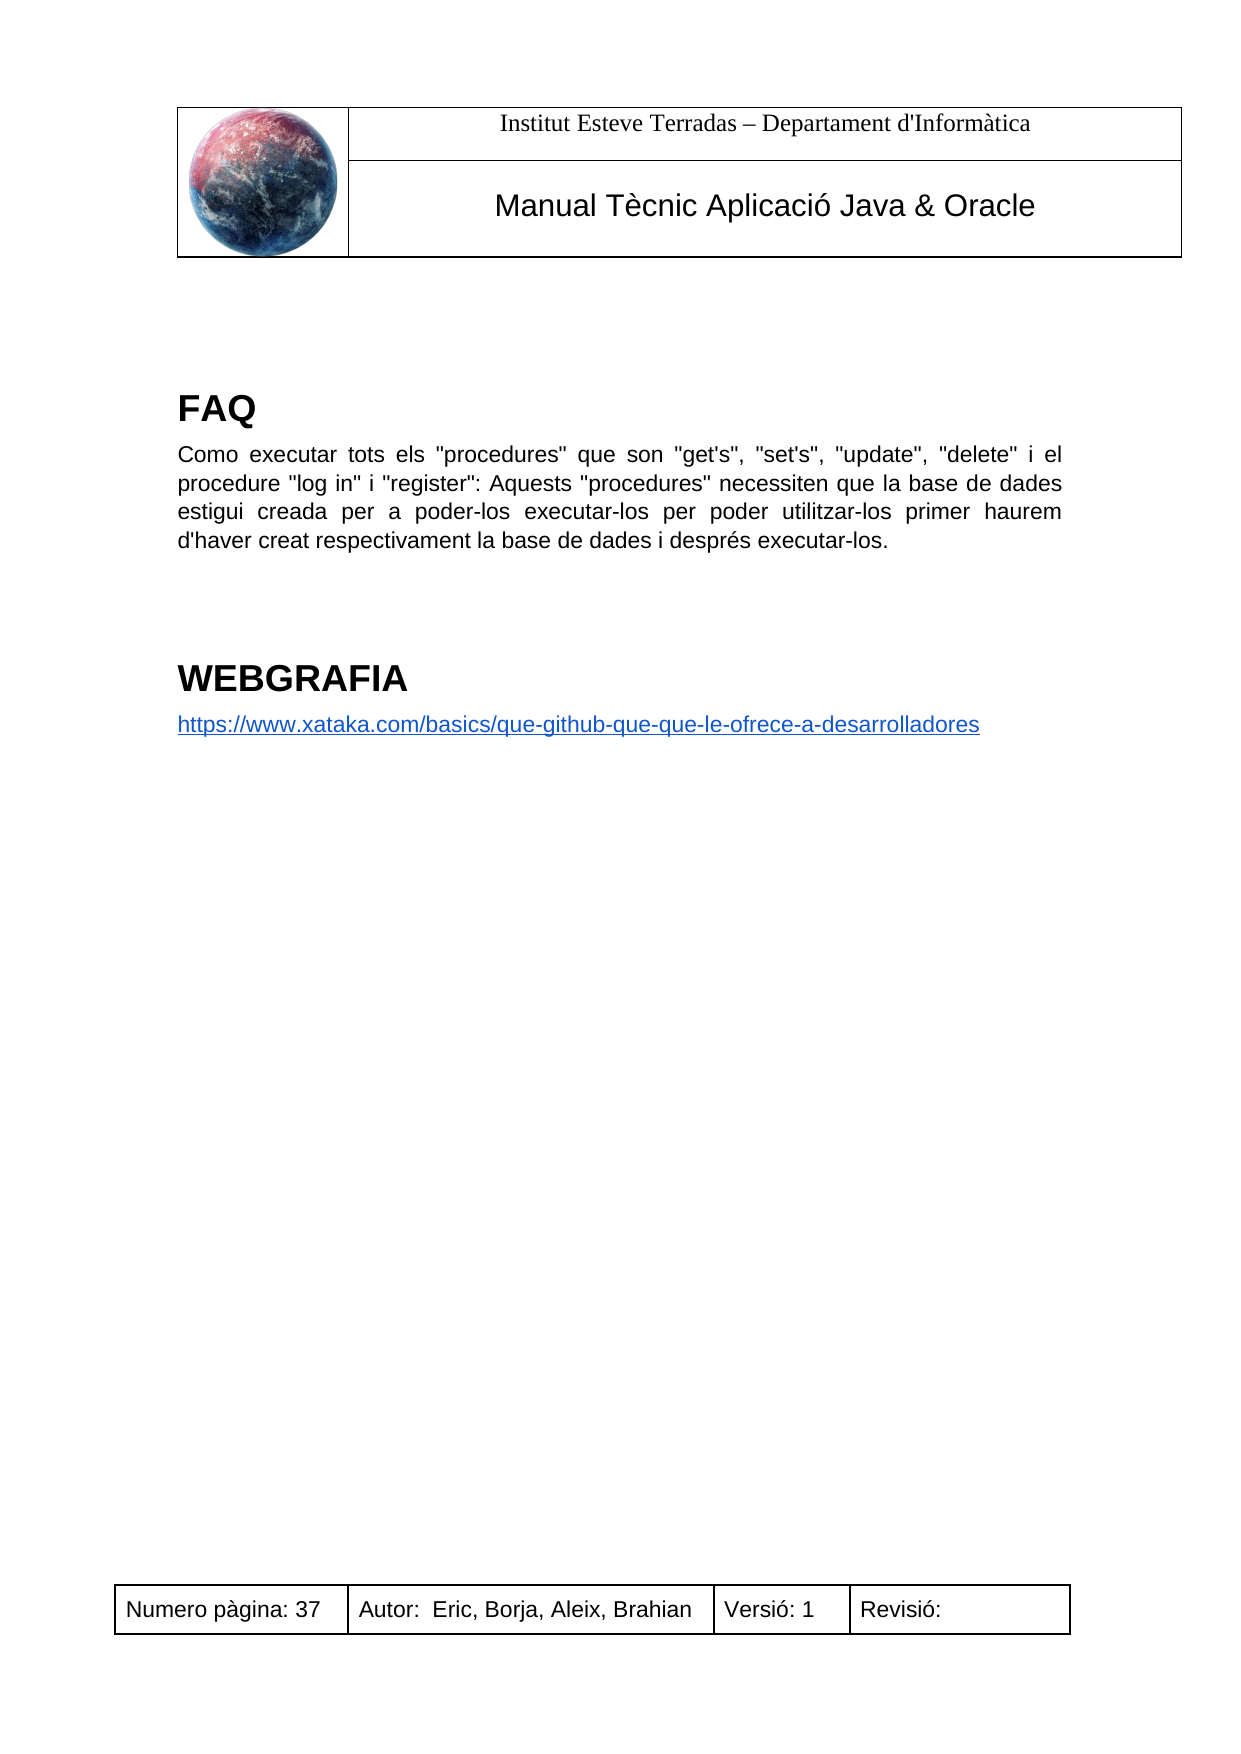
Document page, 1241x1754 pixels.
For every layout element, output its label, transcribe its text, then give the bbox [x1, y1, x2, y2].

subtitle WEBGRAFIA [177, 656, 1063, 699]
text https://www.xataka.com/basics/que-github-que-que-le-ofrece-a-desarrolladores [177, 711, 1063, 737]
text Como executar tots els "procedures" que son "get's", "set's", "update", "delete" i el procedure "log in" i "register": Aquests "procedures" necessiten que la base de dades estigui creada per a poder-los executar-los per poder utilitzar-los primer haurem d'haver creat respectivament la base de dades i després executar-los. [177, 441, 1063, 553]
picture [188, 107, 338, 257]
subtitle FAQ [177, 387, 1063, 430]
